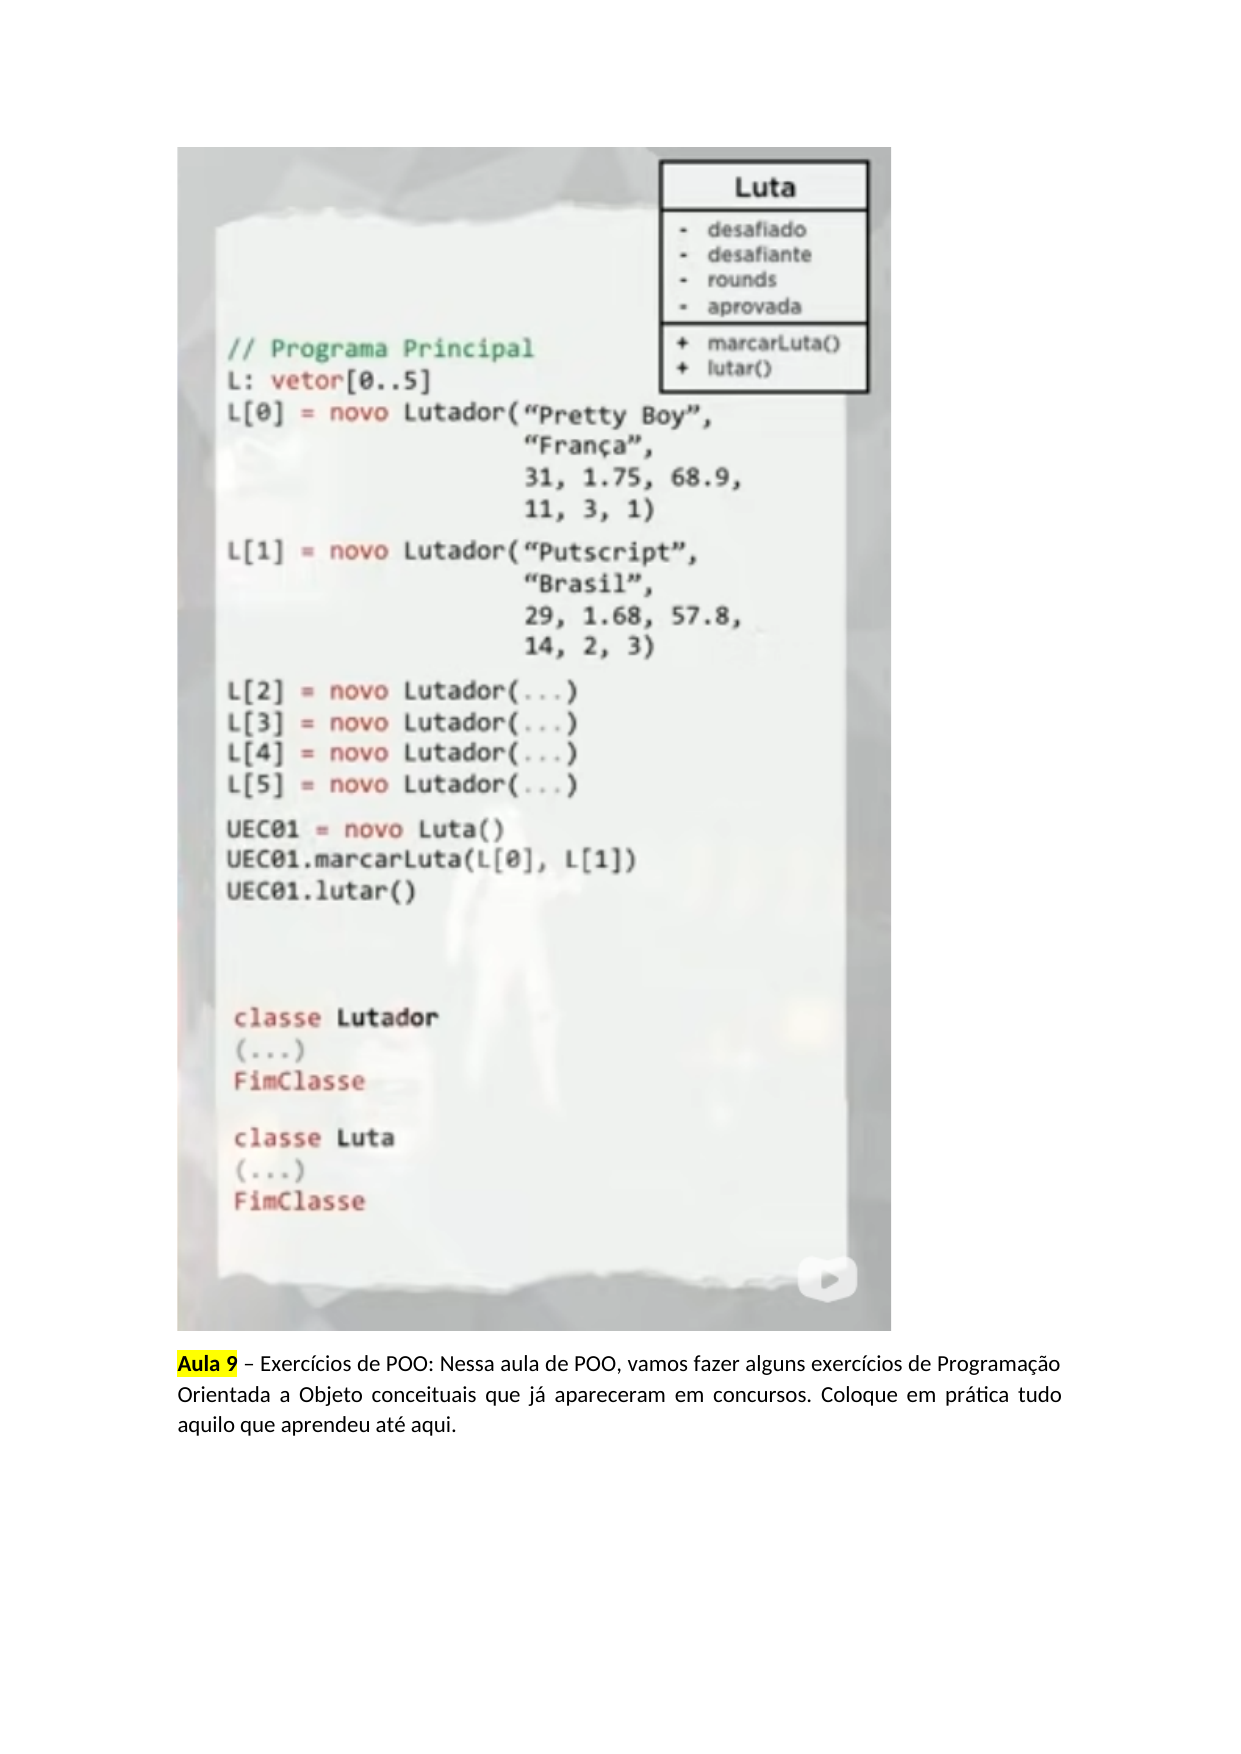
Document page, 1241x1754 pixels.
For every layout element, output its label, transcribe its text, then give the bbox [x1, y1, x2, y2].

picture [177, 147, 892, 1331]
text Aula 9 – Exercícios de POO: Nessa aula de POO, vamos fazer alguns exercícios de Programação Orientada a Objeto conceituais que já apareceram em concursos. Coloque em prática tudo aquilo que aprendeu até aqui. [177, 1349, 1063, 1438]
